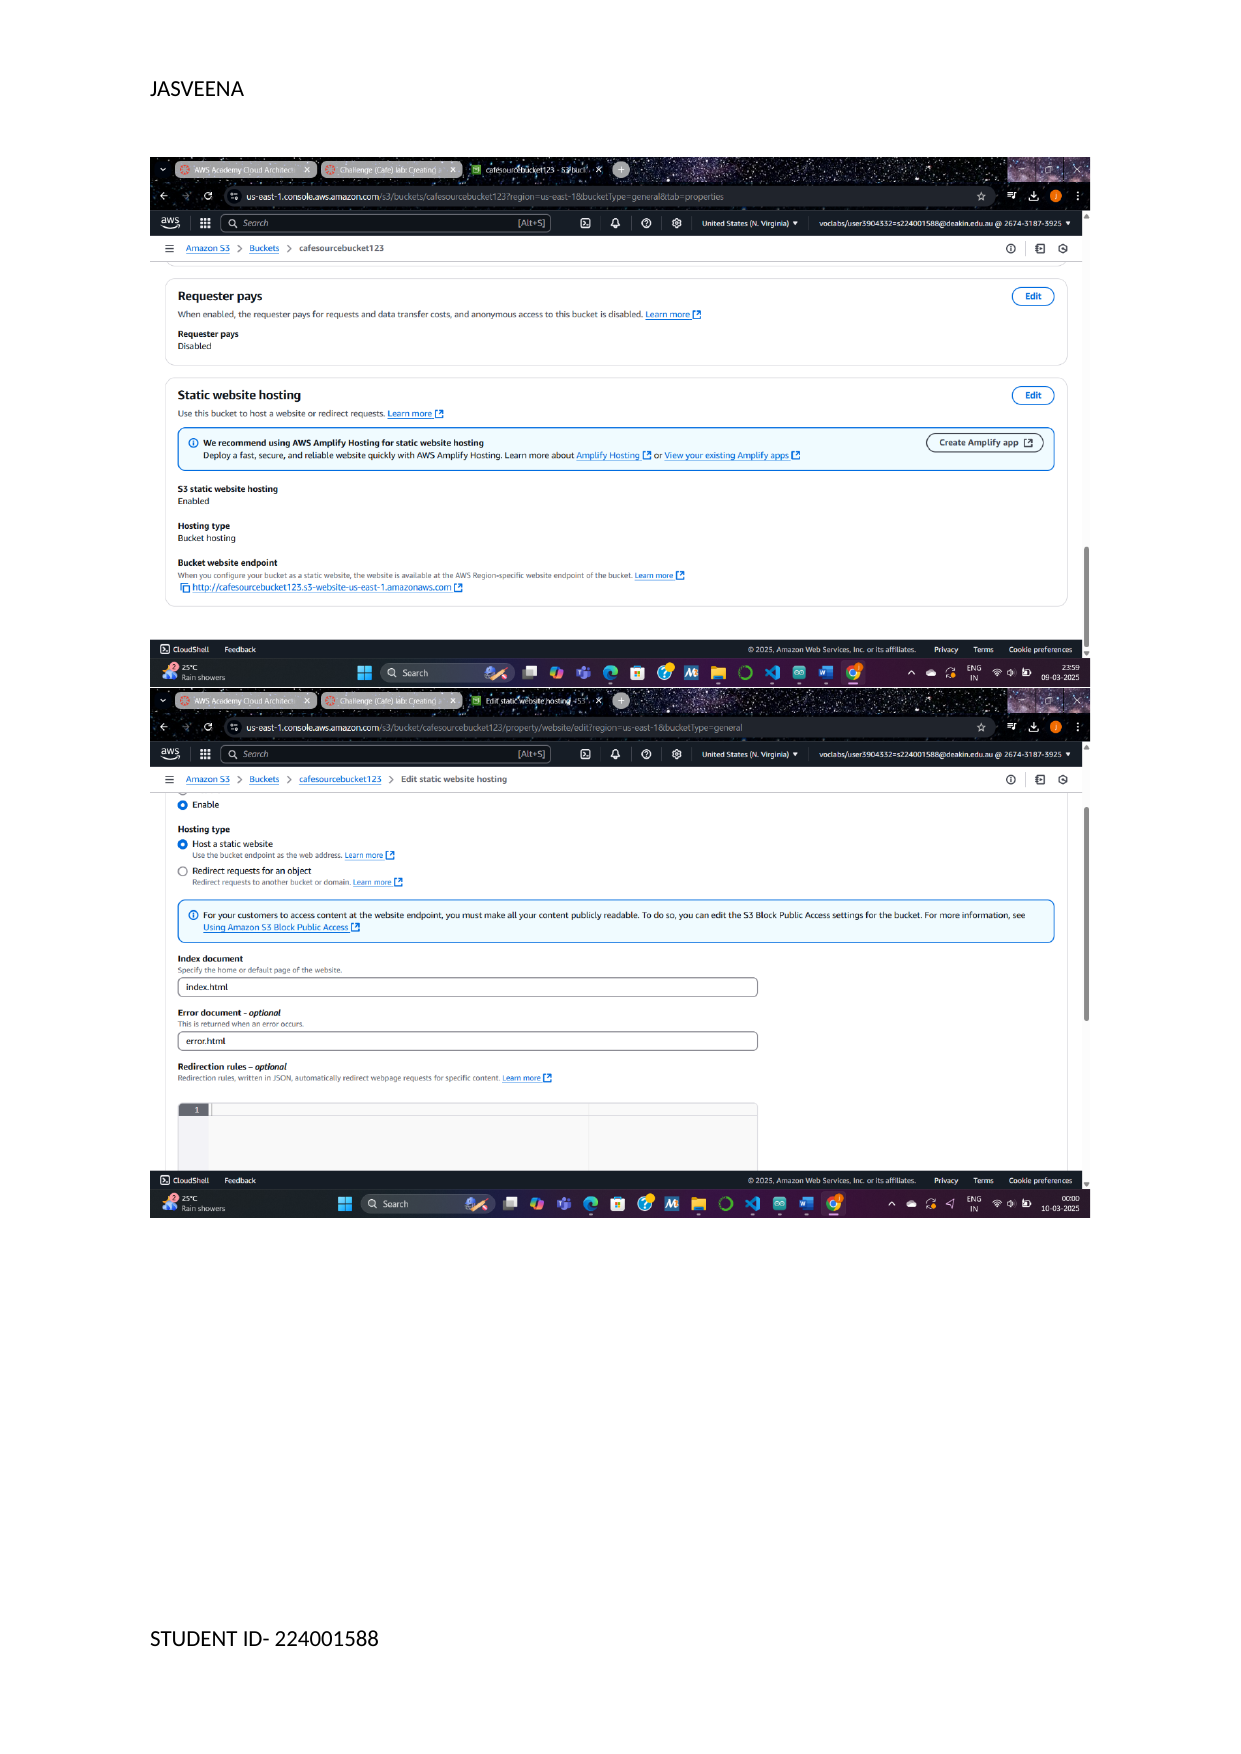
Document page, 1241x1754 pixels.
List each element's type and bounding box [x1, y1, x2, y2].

picture [150, 688, 1091, 1218]
picture [150, 157, 1091, 687]
